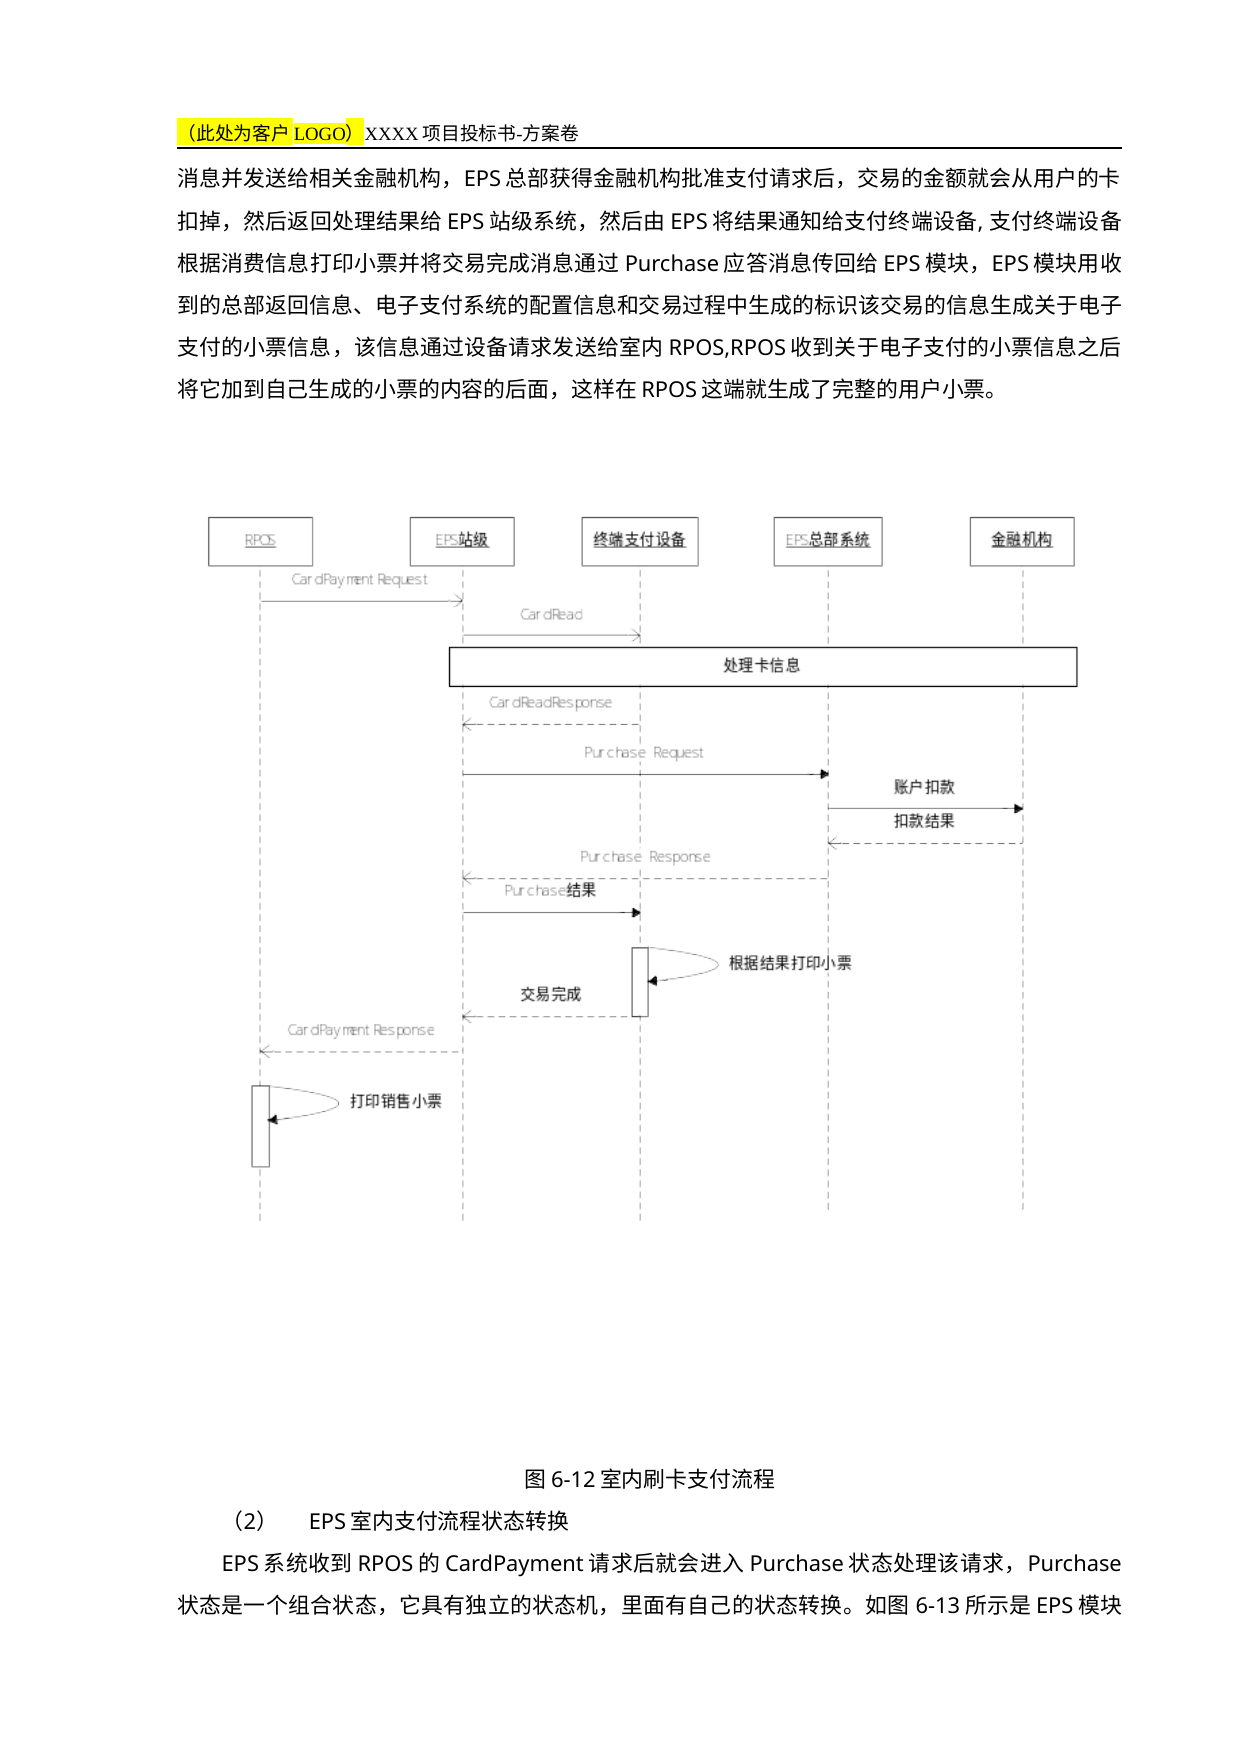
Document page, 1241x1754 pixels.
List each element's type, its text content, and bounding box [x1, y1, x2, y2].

text 图6-12室内刷卡支付流程 [177, 1462, 1122, 1494]
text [177, 1546, 1122, 1620]
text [177, 161, 1122, 404]
list EPS室内支付流程状态转换 [177, 1503, 1122, 1536]
